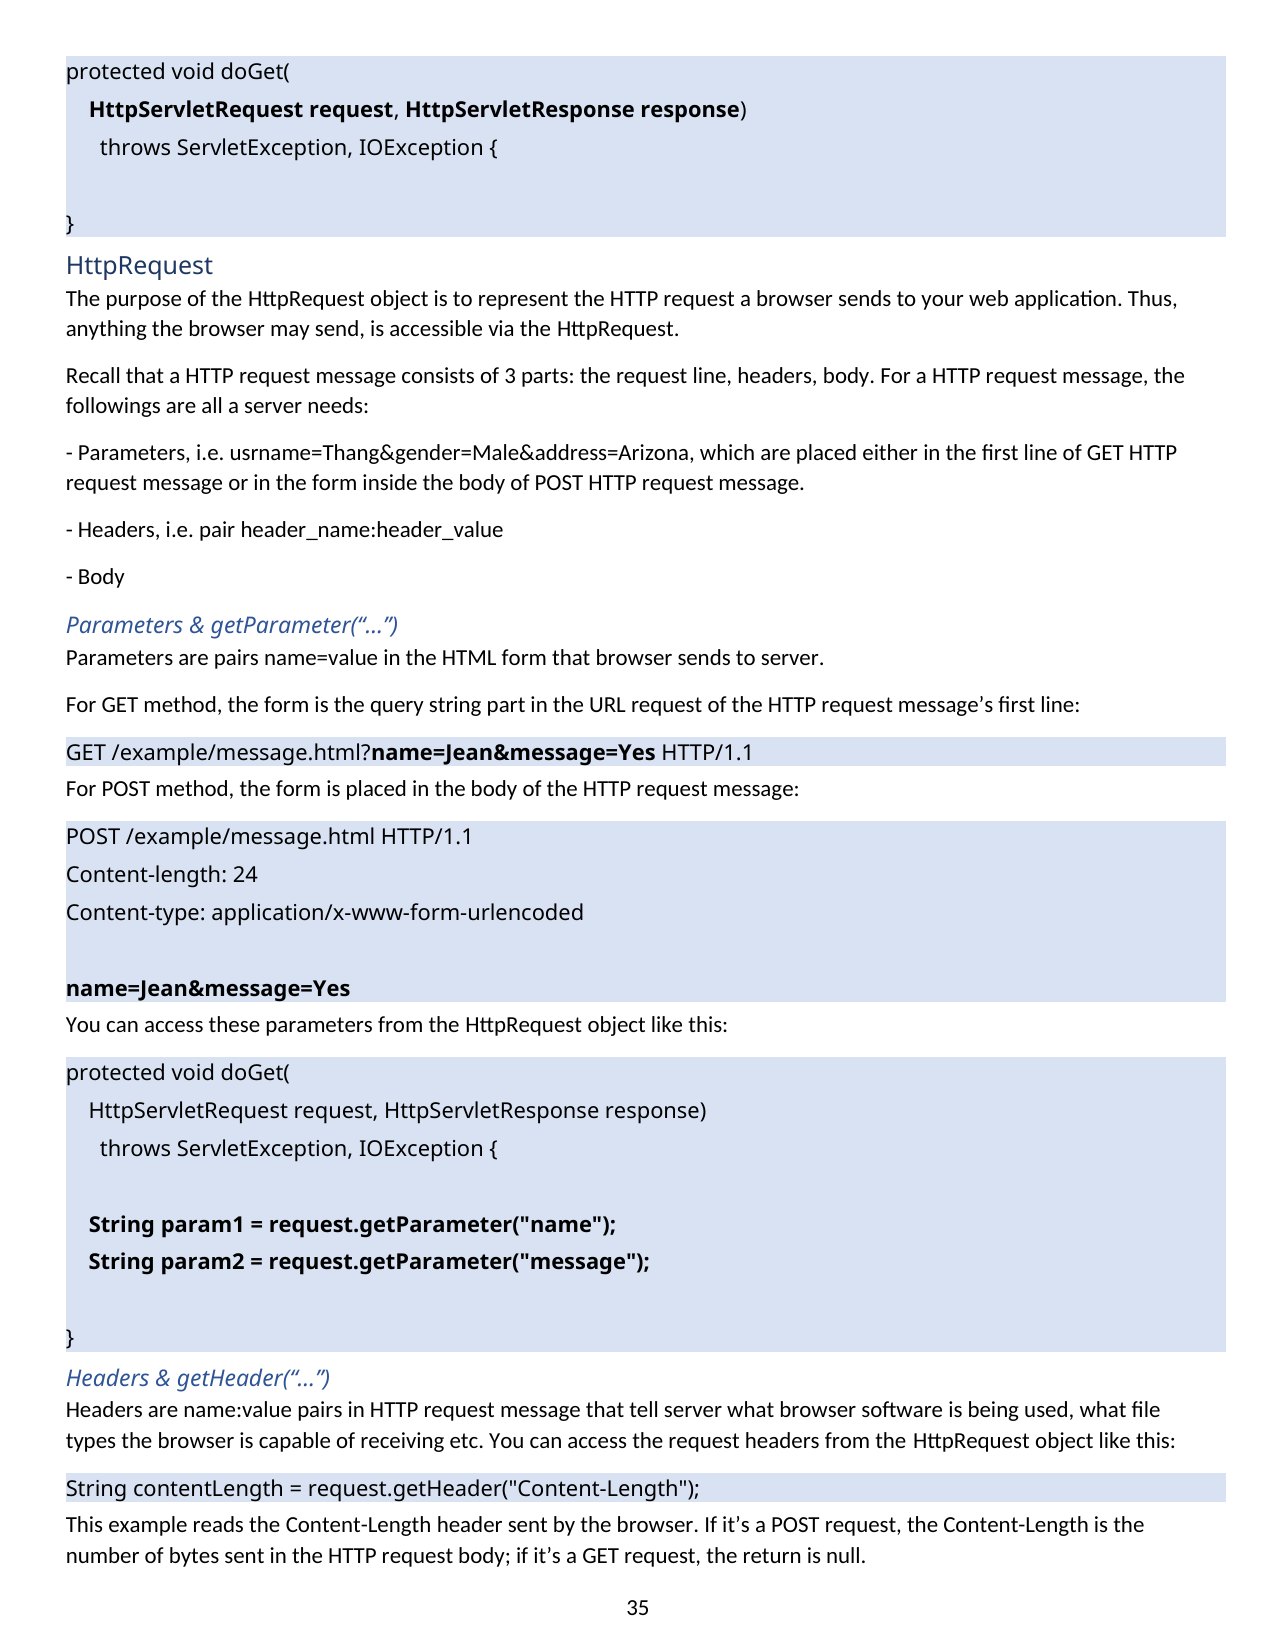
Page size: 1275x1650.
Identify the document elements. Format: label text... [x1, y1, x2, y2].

text Content-length: 24 [66, 859, 1226, 889]
text - Parameters, i.e. usrname=Thang&gender=Male&address=Arizona, which are placed either in the first line of GET HTTP request message or in the form inside the body of POST HTTP request message. [66, 438, 1209, 497]
text You can access these parameters from the HttpRequest object like this: [66, 1010, 1209, 1038]
text String param1 = request.getParameter("name"); [66, 1208, 1226, 1238]
text Recall that a HTTP request message consists of 3 parts: the request line, headers, body. For a HTTP request message, the followings are all a server needs: [66, 361, 1209, 419]
subtitle Headers & getHeader(“…”) [66, 1362, 1209, 1393]
text protected void doGet( [66, 56, 1226, 86]
text Content-type: application/x-www-form-urlencoded [66, 897, 1226, 927]
text Parameters are pairs name=value in the HTML form that browser sends to server. [66, 643, 1209, 671]
subtitle Parameters & getParameter(“…”) [66, 609, 1209, 640]
text throws ServletException, IOException { [66, 1133, 1226, 1163]
text The purpose of the HttpRequest object is to represent the HTTP request a browser sends to your web application. Thus, anything the browser may send, is accessible via the HttpRequest. [66, 284, 1209, 342]
text For GET method, the form is the query string part in the URL request of the HTTP request message’s first line: [66, 690, 1209, 718]
text } [66, 207, 1226, 237]
text Headers are name:value pairs in HTTP request message that tell server what browser software is being used, what file types the browser is capable of receiving etc. You can access the request headers from the HttpRequest object like this: [66, 1396, 1209, 1454]
text - Headers, i.e. pair header_name:header_value [66, 515, 1209, 543]
text This example reads the Content-Length header sent by the browser. If it’s a POST request, the Content-Length is the number of bytes sent in the HTTP request body; if it’s a GET request, the return is null. [66, 1511, 1209, 1569]
text POST /example/message.html HTTP/1.1 [66, 821, 1226, 851]
text } [66, 1322, 1226, 1352]
text GET /example/message.html?name=Jean&message=Yes HTTP/1.1 [66, 737, 1226, 766]
text String param2 = request.getParameter("message"); [66, 1246, 1226, 1276]
text - Body [66, 562, 1209, 590]
subtitle HttpRequest [66, 247, 1209, 281]
text throws ServletException, IOException { [66, 132, 1226, 162]
text HttpServletRequest request, HttpServletResponse response) [66, 94, 1226, 124]
text String contentLength = request.getHeader("Content-Length"); [66, 1473, 1226, 1502]
text name=Jean&message=Yes [66, 973, 1226, 1002]
text HttpServletRequest request, HttpServletResponse response) [66, 1095, 1226, 1125]
text protected void doGet( [66, 1057, 1226, 1087]
text For POST method, the form is placed in the body of the HTTP request message: [66, 774, 1209, 802]
